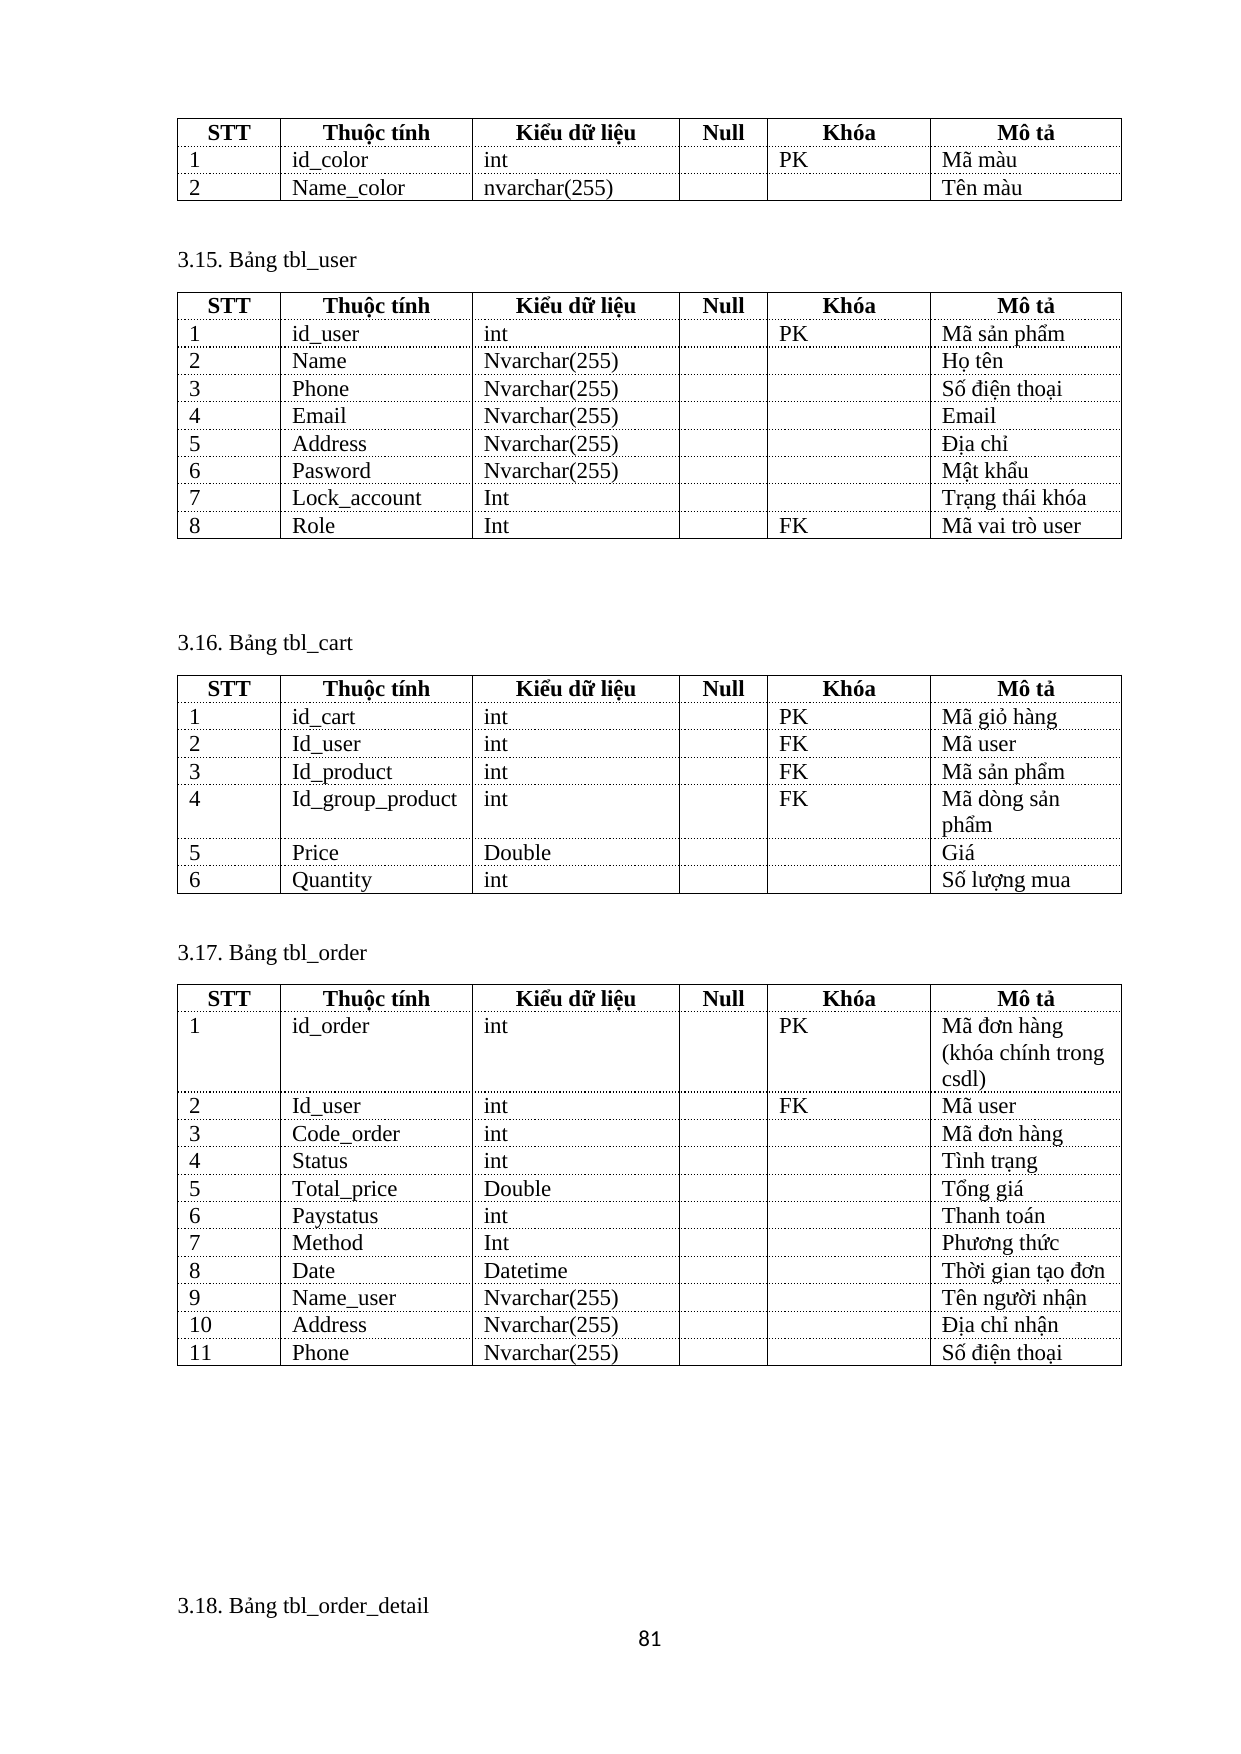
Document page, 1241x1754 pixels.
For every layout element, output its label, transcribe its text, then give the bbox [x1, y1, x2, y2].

table_cell Nvarchar(255) [473, 401, 679, 428]
table_cell [680, 757, 767, 784]
text 3.16. Bảng tbl_cart [177, 629, 1122, 656]
table_cell [768, 1201, 930, 1228]
table_cell [680, 456, 767, 483]
table_cell id_order [281, 1011, 472, 1091]
table_cell Địa chỉ nhận [931, 1311, 1121, 1338]
table_cell Mã sản phẩm [931, 757, 1121, 784]
table_cell int [473, 784, 679, 838]
table_header Khóa [768, 676, 930, 702]
table_cell [680, 838, 767, 865]
table_cell int [473, 146, 679, 173]
table_header Null [680, 119, 767, 146]
table_cell Mã vai trò user [931, 511, 1121, 538]
table_header Kiểu dữ liệu [473, 676, 679, 702]
table_cell Thời gian tạo đơn [931, 1256, 1121, 1283]
table_cell PK [768, 319, 930, 346]
table_cell Mã đơn hàng (khóa chính trong csdl) [931, 1011, 1121, 1091]
table_cell [680, 401, 767, 428]
table_cell [680, 1119, 767, 1146]
table_cell Date [281, 1256, 472, 1283]
table_cell Email [931, 401, 1121, 428]
table_cell Mã giỏ hàng [931, 702, 1121, 729]
text 3.18. Bảng tbl_order_detail [177, 1592, 1122, 1618]
table_cell 2 [178, 1091, 280, 1119]
table_cell 8 [178, 1256, 280, 1283]
table_cell [680, 429, 767, 456]
table_cell Thanh toán [931, 1201, 1121, 1228]
table_cell 1 [178, 319, 280, 346]
table_header STT [178, 676, 280, 702]
table_cell [680, 374, 767, 401]
table_cell [680, 702, 767, 729]
table_header Thuộc tính [281, 293, 472, 319]
table_cell Total_price [281, 1174, 472, 1201]
table_cell Email [281, 401, 472, 428]
table_cell Address [281, 1311, 472, 1338]
table_cell int [473, 702, 679, 729]
table_cell Mã user [931, 729, 1121, 757]
table_cell 1 [178, 1011, 280, 1091]
table_cell int [473, 1119, 679, 1146]
table_cell [768, 1338, 930, 1365]
table_cell Nvarchar(255) [473, 374, 679, 401]
table_cell 4 [178, 401, 280, 428]
table_cell [768, 1283, 930, 1311]
table_cell Số điện thoại [931, 1338, 1121, 1365]
table_cell Nvarchar(255) [473, 1338, 679, 1365]
table_cell PK [768, 702, 930, 729]
table_header Null [680, 293, 767, 319]
table_header Thuộc tính [281, 985, 472, 1011]
table_cell Price [281, 838, 472, 865]
table_cell [768, 483, 930, 511]
table_cell [768, 1311, 930, 1338]
table_cell Int [473, 483, 679, 511]
table_cell [768, 456, 930, 483]
table_cell int [473, 1201, 679, 1228]
table_cell [768, 374, 930, 401]
table_cell [680, 1174, 767, 1201]
table_cell [768, 429, 930, 456]
table_cell int [473, 1146, 679, 1173]
table_cell Địa chỉ [931, 429, 1121, 456]
table_cell id_user [281, 319, 472, 346]
table_cell [768, 1174, 930, 1201]
table_cell FK [768, 1091, 930, 1119]
table_cell 11 [178, 1338, 280, 1365]
table_cell Trạng thái khóa [931, 483, 1121, 511]
table_cell [680, 173, 767, 200]
table_header Null [680, 676, 767, 702]
table_cell 4 [178, 784, 280, 838]
table_cell Id_user [281, 1091, 472, 1119]
table_cell Mã đơn hàng [931, 1119, 1121, 1146]
table_cell [768, 1228, 930, 1256]
table_cell Tên người nhận [931, 1283, 1121, 1311]
table_cell [768, 1256, 930, 1283]
table_cell 3 [178, 1119, 280, 1146]
table_cell nvarchar(255) [473, 173, 679, 200]
table_cell Số lượng mua [931, 865, 1121, 893]
table_cell Datetime [473, 1256, 679, 1283]
table_cell 1 [178, 702, 280, 729]
table_cell Mã màu [931, 146, 1121, 173]
table_cell 7 [178, 483, 280, 511]
table_cell Address [281, 429, 472, 456]
table_cell int [473, 865, 679, 893]
table_header Khóa [768, 985, 930, 1011]
table_cell Mật khẩu [931, 456, 1121, 483]
table_cell FK [768, 757, 930, 784]
table_cell 2 [178, 346, 280, 374]
table_cell [680, 1201, 767, 1228]
table_cell Int [473, 511, 679, 538]
table_header Thuộc tính [281, 676, 472, 702]
table_cell Pasword [281, 456, 472, 483]
table_cell 4 [178, 1146, 280, 1173]
table_cell Quantity [281, 865, 472, 893]
table_cell Int [473, 1228, 679, 1256]
table_cell [768, 173, 930, 200]
table_cell 6 [178, 1201, 280, 1228]
table_cell Tên màu [931, 173, 1121, 200]
table_header Khóa [768, 293, 930, 319]
table_header Khóa [768, 119, 930, 146]
table_cell Paystatus [281, 1201, 472, 1228]
table_cell Status [281, 1146, 472, 1173]
table_cell Nvarchar(255) [473, 429, 679, 456]
table_cell [680, 346, 767, 374]
table_cell 1 [178, 146, 280, 173]
table_cell [680, 865, 767, 893]
table_header STT [178, 293, 280, 319]
table_cell [768, 865, 930, 893]
table_cell 3 [178, 374, 280, 401]
table_cell 5 [178, 1174, 280, 1201]
table_cell Role [281, 511, 472, 538]
table_cell 7 [178, 1228, 280, 1256]
table_cell Tình trạng [931, 1146, 1121, 1173]
table_cell FK [768, 729, 930, 757]
text 3.15. Bảng tbl_user [177, 246, 1122, 273]
table_cell [680, 729, 767, 757]
table_cell [680, 511, 767, 538]
table_cell Họ tên [931, 346, 1121, 374]
table_header STT [178, 985, 280, 1011]
table_cell [680, 1228, 767, 1256]
table_cell [680, 784, 767, 838]
table_cell int [473, 757, 679, 784]
table_cell int [473, 1091, 679, 1119]
table_cell Nvarchar(255) [473, 1311, 679, 1338]
table_cell [680, 146, 767, 173]
table_cell [680, 1091, 767, 1119]
table_cell [680, 1256, 767, 1283]
table_cell Phone [281, 1338, 472, 1365]
table_cell 10 [178, 1311, 280, 1338]
table_header Thuộc tính [281, 119, 472, 146]
text 3.17. Bảng tbl_order [177, 939, 1122, 965]
table_cell Lock_account [281, 483, 472, 511]
table_cell [680, 1311, 767, 1338]
table_cell 2 [178, 729, 280, 757]
table_cell 6 [178, 456, 280, 483]
table_cell 6 [178, 865, 280, 893]
table_header Mô tả [931, 119, 1121, 146]
table_header Kiểu dữ liệu [473, 293, 679, 319]
table_cell Name_user [281, 1283, 472, 1311]
table_cell id_color [281, 146, 472, 173]
table_header Mô tả [931, 985, 1121, 1011]
table_cell Mã dòng sản phẩm [931, 784, 1121, 838]
table_cell int [473, 319, 679, 346]
table_cell PK [768, 1011, 930, 1091]
table_cell Double [473, 1174, 679, 1201]
table_cell [768, 838, 930, 865]
table_cell 9 [178, 1283, 280, 1311]
table_cell 5 [178, 838, 280, 865]
table_cell [768, 1119, 930, 1146]
table_cell [768, 1146, 930, 1173]
table_cell int [473, 729, 679, 757]
table_cell int [473, 1011, 679, 1091]
table_header STT [178, 119, 280, 146]
table_cell [680, 1338, 767, 1365]
table_cell [680, 1146, 767, 1173]
table_cell Name [281, 346, 472, 374]
table_header Mô tả [931, 676, 1121, 702]
table_cell [680, 483, 767, 511]
table_cell Nvarchar(255) [473, 1283, 679, 1311]
table_header Kiểu dữ liệu [473, 119, 679, 146]
table_cell Phone [281, 374, 472, 401]
table_cell PK [768, 146, 930, 173]
table_cell Nvarchar(255) [473, 346, 679, 374]
table_cell id_cart [281, 702, 472, 729]
table_cell 8 [178, 511, 280, 538]
table_cell 3 [178, 757, 280, 784]
table_cell Nvarchar(255) [473, 456, 679, 483]
table_cell Id_group_product [281, 784, 472, 838]
table_cell Giá [931, 838, 1121, 865]
table_header Kiểu dữ liệu [473, 985, 679, 1011]
table_cell [680, 319, 767, 346]
table_cell [680, 1011, 767, 1091]
table_cell Method [281, 1228, 472, 1256]
table_header Mô tả [931, 293, 1121, 319]
table_cell Số điện thoại [931, 374, 1121, 401]
table_cell Mã user [931, 1091, 1121, 1119]
table_cell Phương thức [931, 1228, 1121, 1256]
table_cell FK [768, 511, 930, 538]
table_cell 2 [178, 173, 280, 200]
table_cell Code_order [281, 1119, 472, 1146]
table_cell [768, 401, 930, 428]
table_cell [680, 1283, 767, 1311]
table_cell Id_user [281, 729, 472, 757]
table_cell Mã sản phẩm [931, 319, 1121, 346]
table_cell Id_product [281, 757, 472, 784]
table_cell [768, 346, 930, 374]
table_cell Double [473, 838, 679, 865]
table_cell 5 [178, 429, 280, 456]
table_cell FK [768, 784, 930, 838]
table_header Null [680, 985, 767, 1011]
table_cell Tổng giá [931, 1174, 1121, 1201]
table_cell Name_color [281, 173, 472, 200]
